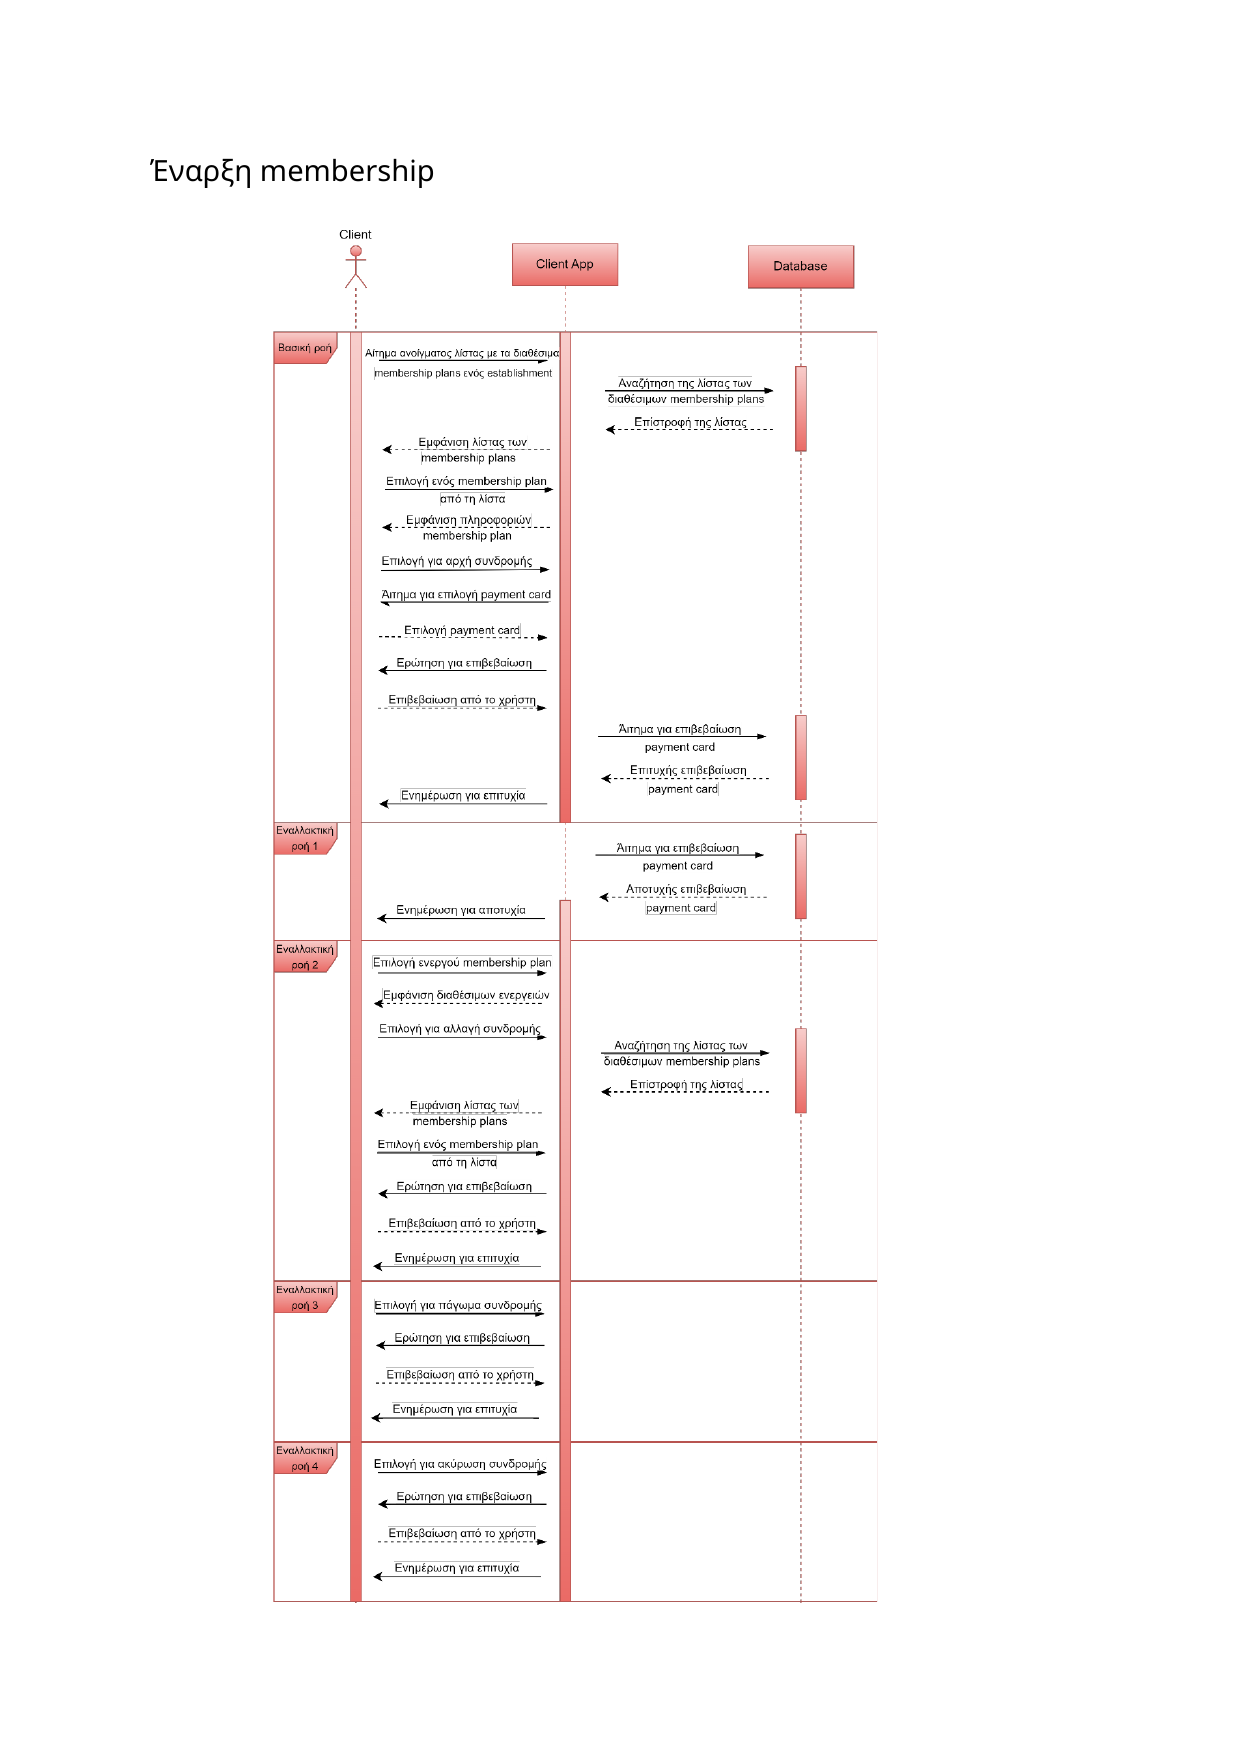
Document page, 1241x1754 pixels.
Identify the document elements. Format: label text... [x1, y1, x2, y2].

subtitle Έναρξη membership [150, 150, 1090, 190]
picture [273, 228, 878, 1604]
